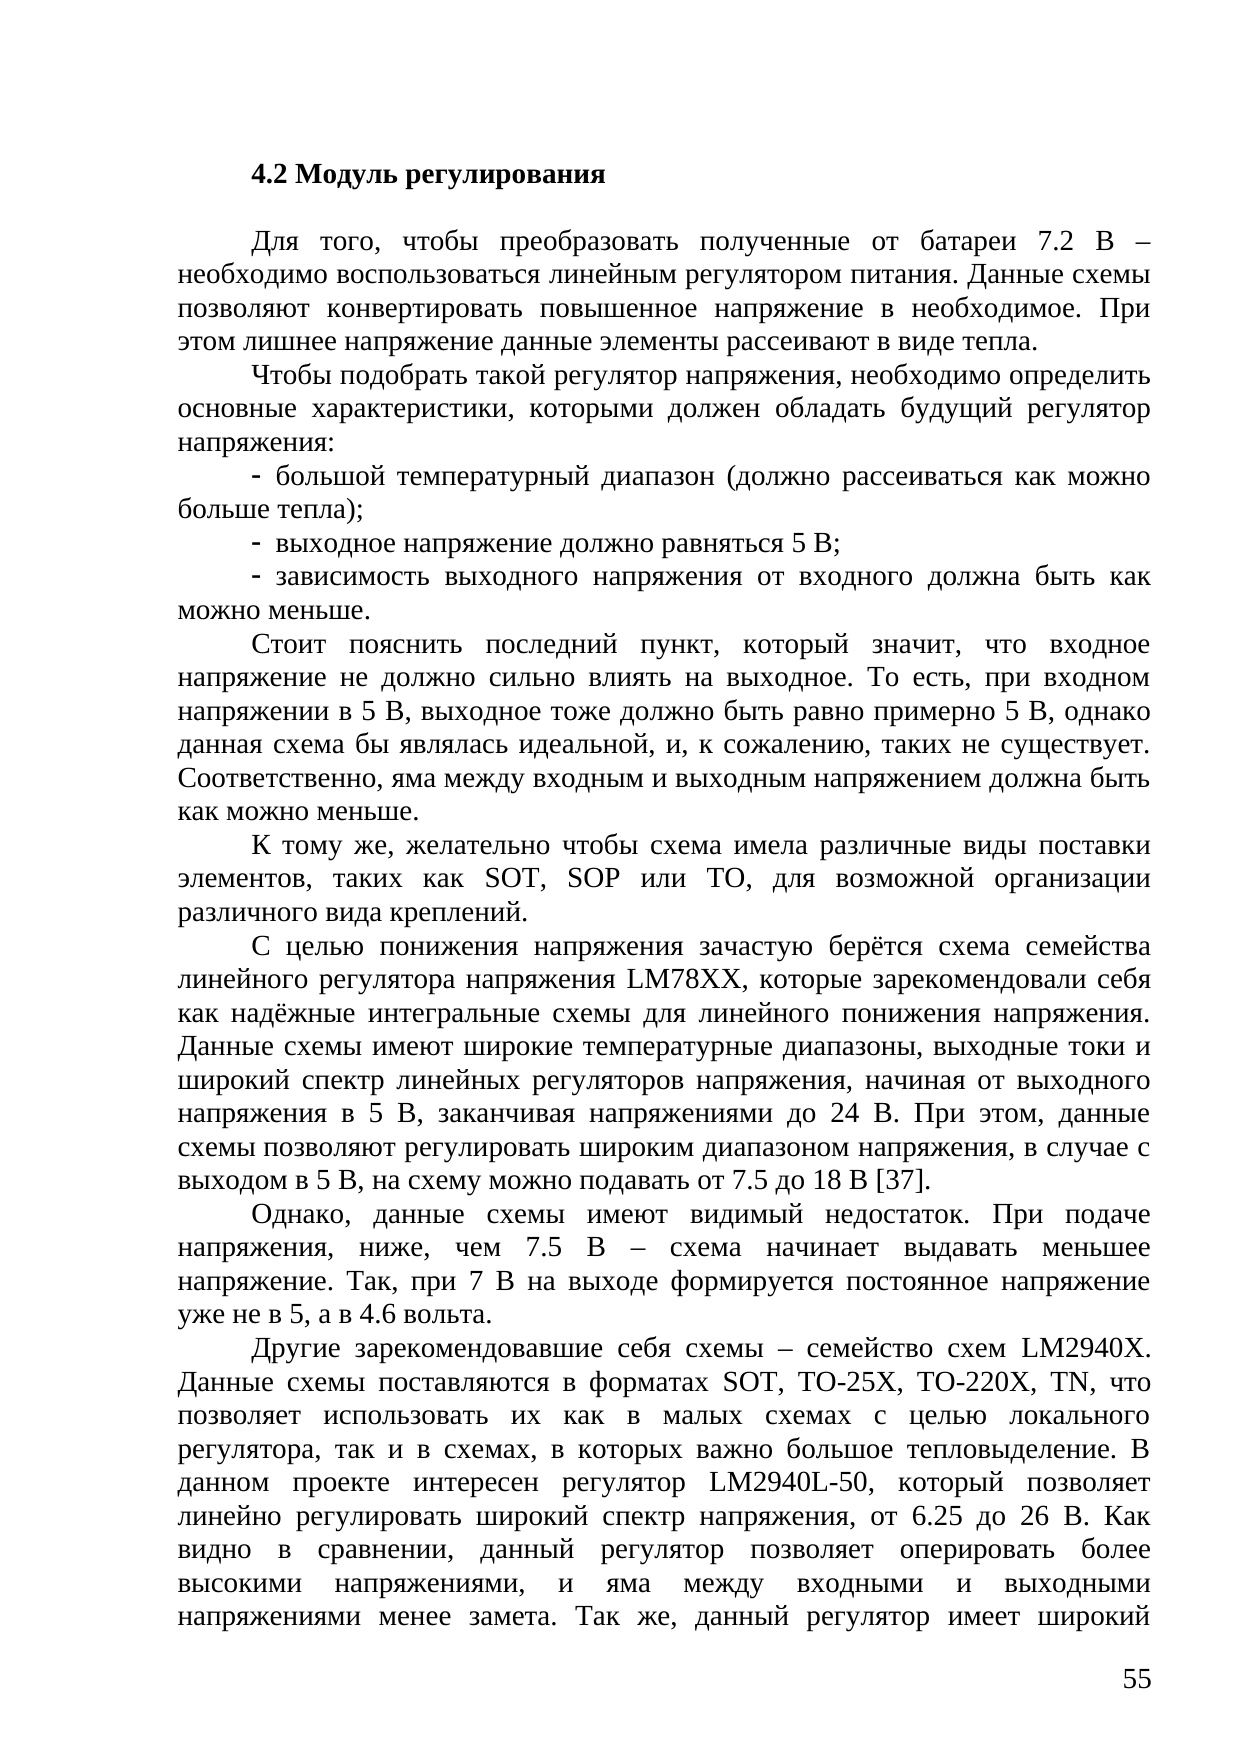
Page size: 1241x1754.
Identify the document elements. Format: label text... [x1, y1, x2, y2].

text Для того, чтобы преобразовать полученные от батареи 7.2 В – необходимо воспользоваться линейным регулятором питания. Данные схемы позволяют конвертировать повышенное напряжение в необходимое. При этом лишнее напряжение данные элементы рассеивают в виде тепла. [177, 223, 1152, 357]
text К тому же, желательно чтобы схема имела различные виды поставки элементов, таких как SOT, SOP или TO, для возможной организации различного вида креплений. [177, 827, 1152, 928]
subtitle Модуль регулирования [177, 156, 1152, 189]
text С целью понижения напряжения зачастую берётся схема семейства линейного регулятора напряжения LM78ХХ, которые зарекомендовали себя как надёжные интегральные схемы для линейного понижения напряжения. Данные схемы имеют широкие температурные диапазоны, выходные токи и широкий спектр линейных регуляторов напряжения, начиная от выходного напряжения в 5 В, заканчивая напряжениями до 24 В. При этом, данные схемы позволяют регулировать широким диапазоном напряжения, в случае с выходом в 5 В, на схему можно подавать от 7.5 до 18 В [37]. [177, 928, 1152, 1196]
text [177, 1330, 1152, 1632]
list большой температурный диапазон (должно рассеиваться как можно больше тепла); [177, 458, 1152, 525]
text Стоит пояснить последний пункт, который значит, что входное напряжение не должно сильно влиять на выходное. То есть, при входном напряжении в 5 В, выходное тоже должно быть равно примерно 5 В, однако данная схема бы являлась идеальной, и, к сожалению, таких не существует. Соответственно, яма между входным и выходным напряжением должна быть как можно меньше. [177, 626, 1152, 827]
text Чтобы подобрать такой регулятор напряжения, необходимо определить основные характеристики, которыми должен обладать будущий регулятор напряжения: [177, 357, 1152, 458]
text Однако, данные схемы имеют видимый недостаток. При подаче напряжения, ниже, чем 7.5 В – схема начинает выдавать меньшее напряжение. Так, при 7 В на выходе формируется постоянное напряжение уже не в 5, а в 4.6 вольта. [177, 1196, 1152, 1330]
list зависимость выходного напряжения от входного должна быть как можно меньше. [177, 558, 1152, 626]
list выходное напряжение должно равняться 5 В; [177, 525, 1152, 558]
